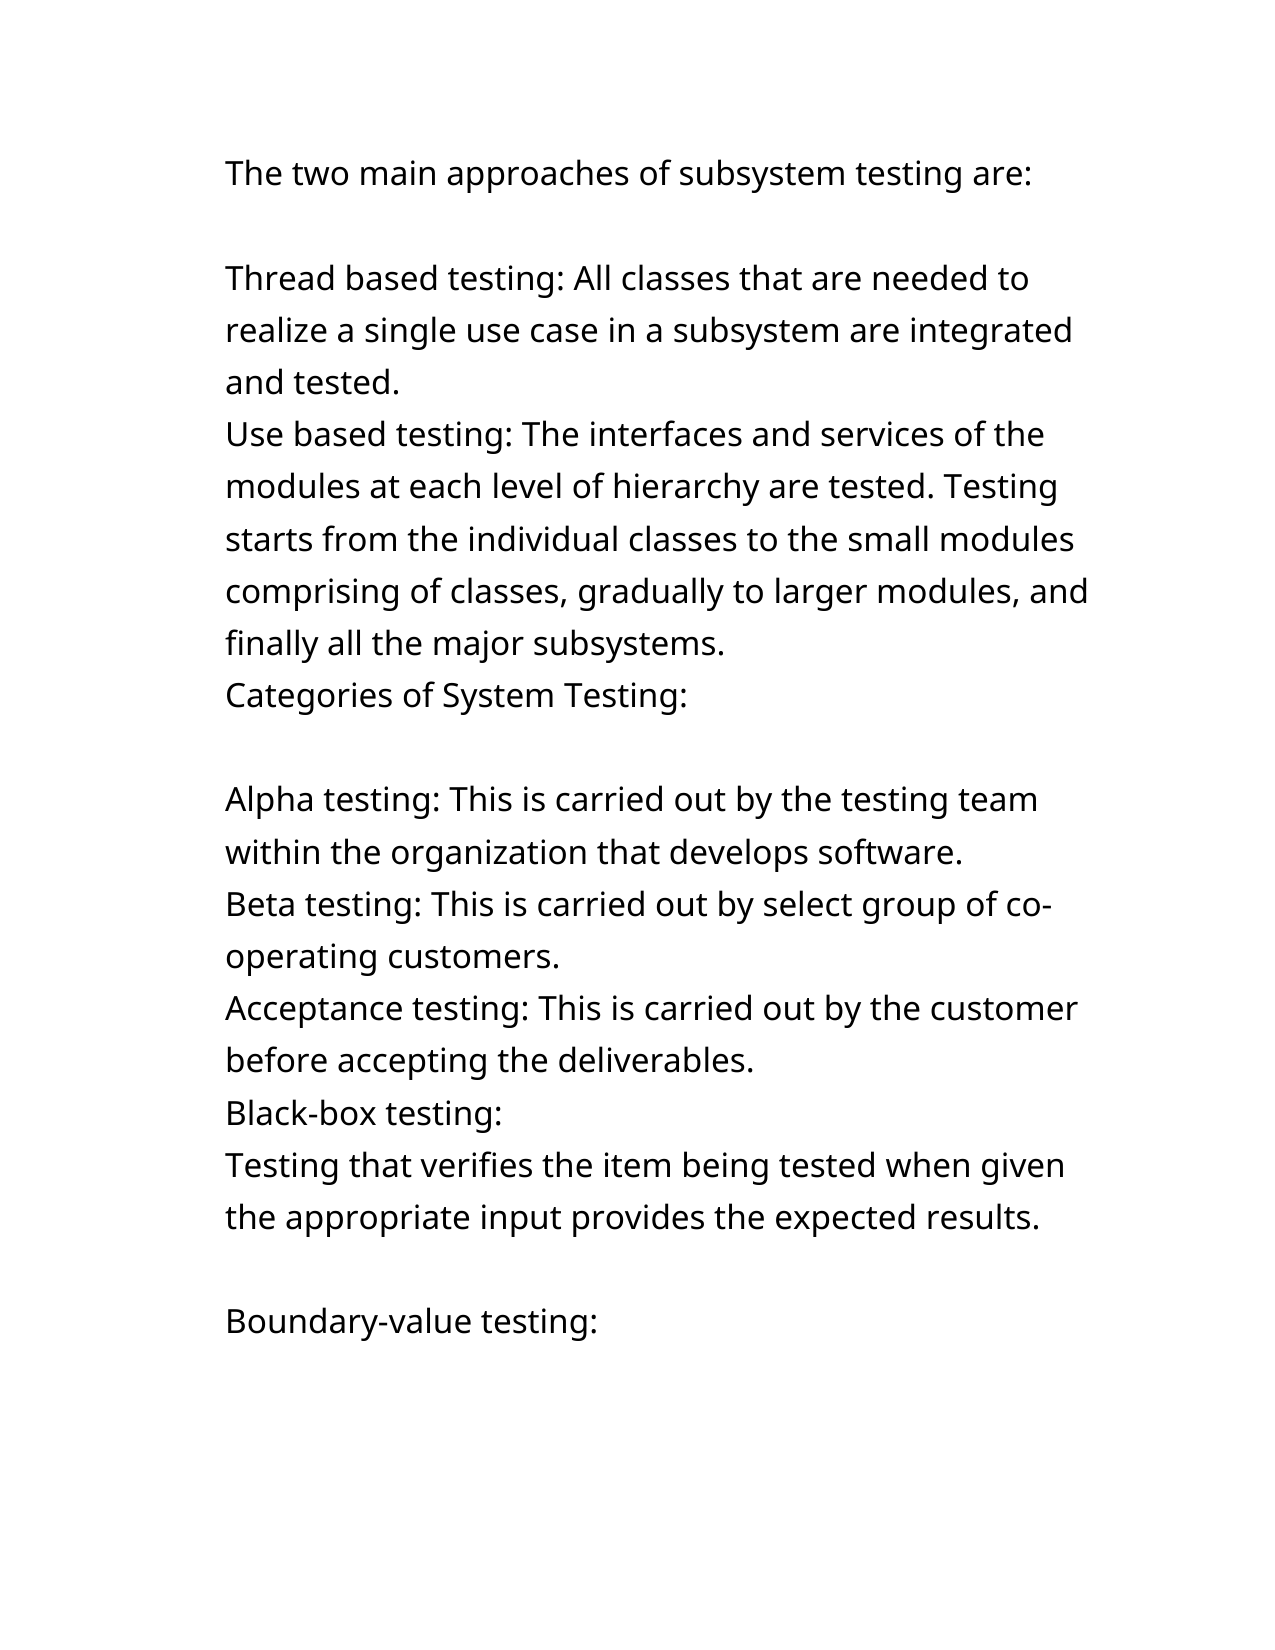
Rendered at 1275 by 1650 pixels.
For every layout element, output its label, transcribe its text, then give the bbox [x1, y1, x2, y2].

text Alpha testing: This is carried out by the testing team within the organization that develops software. [225, 776, 1125, 874]
text Thread based testing: All classes that are needed to realize a single use case in a subsystem are integrated and tested. [225, 254, 1125, 404]
text Testing that verifies the item being tested when given the appropriate input provides the expected results. [225, 1142, 1125, 1239]
text Categories of System Testing: [225, 672, 1125, 717]
text Black-box testing: [225, 1089, 1125, 1135]
text The two main approaches of subsystem testing are: [225, 150, 1125, 195]
text Beta testing: This is carried out by select group of co-operating customers. [225, 881, 1125, 978]
text Acceptance testing: This is carried out by the customer before accepting the deliverables. [225, 985, 1125, 1083]
text Use based testing: The interfaces and services of the modules at each level of hierarchy are tested. Testing starts from the individual classes to the small modules comprising of classes, gradually to larger modules, and finally all the major subsystems. [225, 411, 1125, 665]
text Boundary-value testing: [225, 1298, 1125, 1343]
